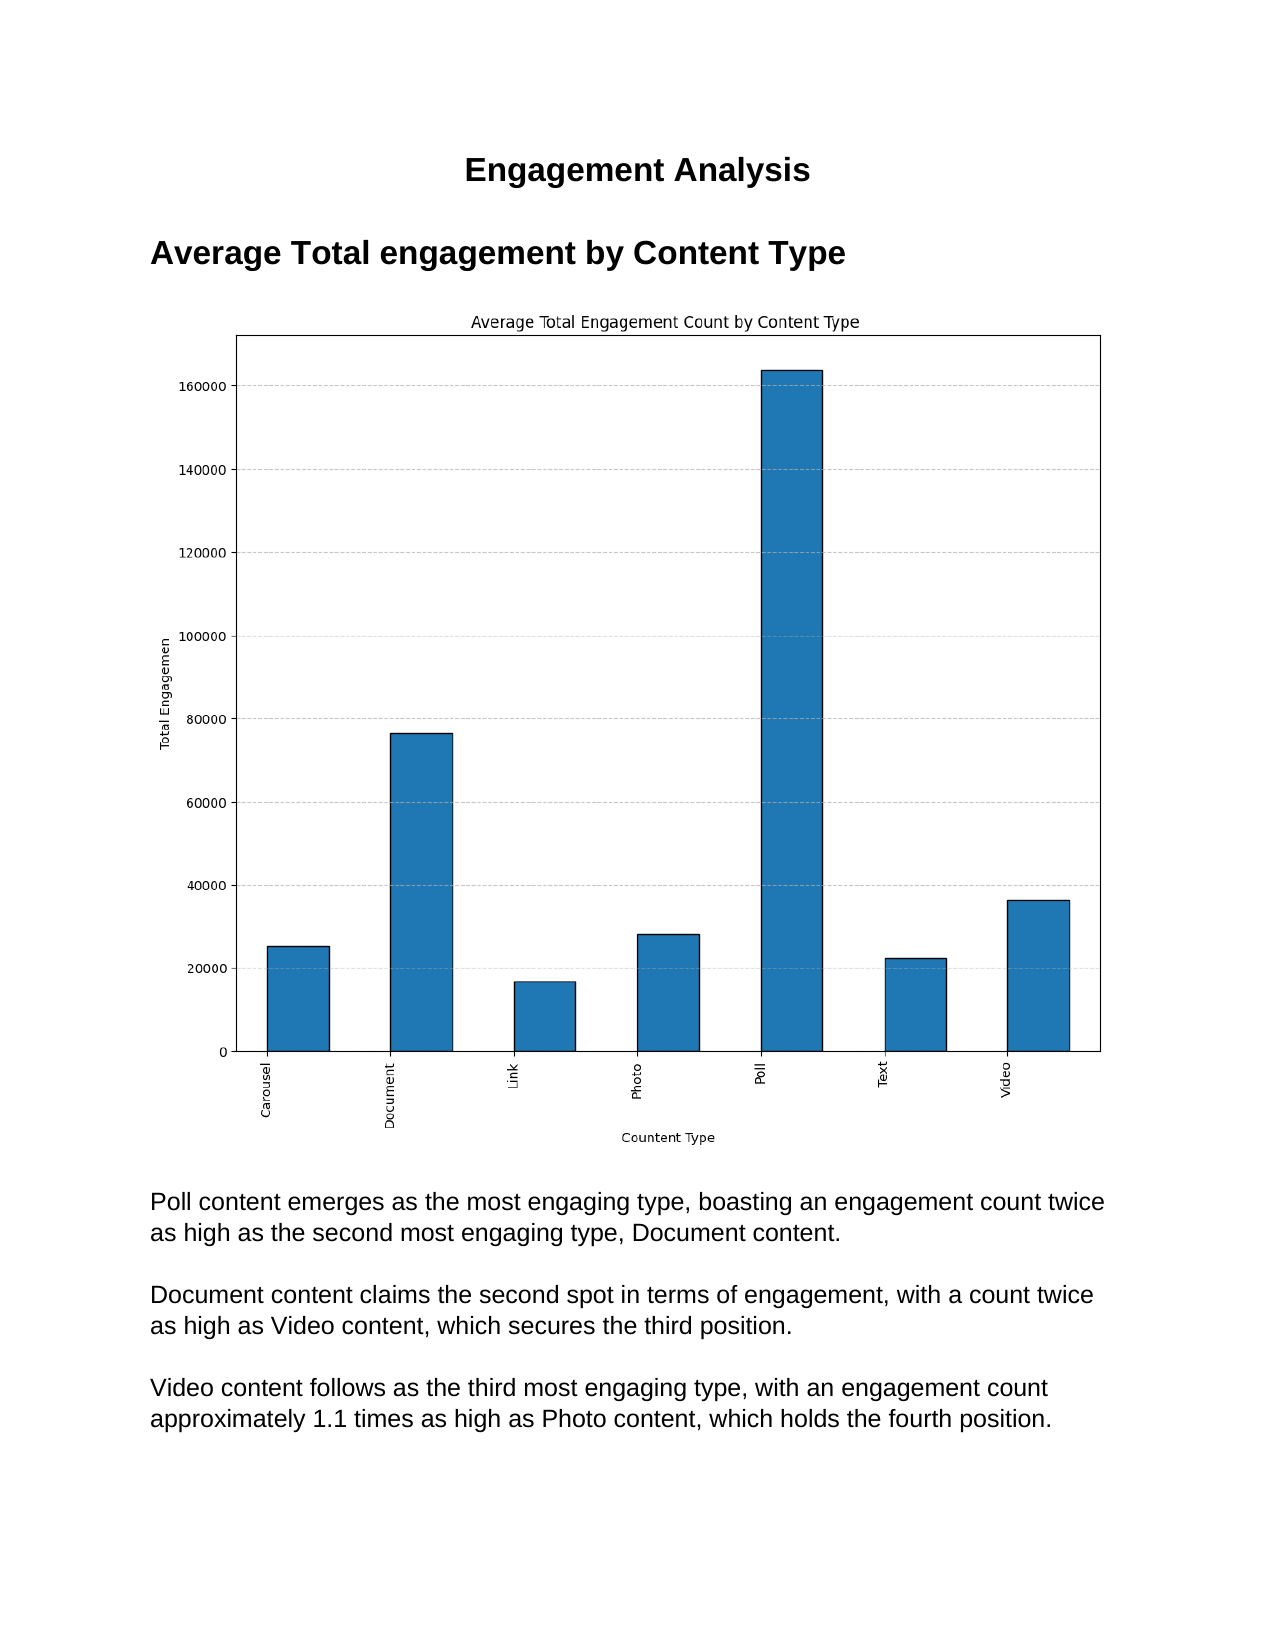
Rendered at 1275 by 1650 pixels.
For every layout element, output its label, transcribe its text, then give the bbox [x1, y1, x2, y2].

text Poll content emerges as the most engaging type, boasting an engagement count twice as high as the second most engaging type, Document content. [150, 1187, 1125, 1247]
picture [150, 305, 1109, 1154]
text Average Total engagement by Content Type [150, 233, 1125, 271]
text Engagement Analysis [150, 150, 1125, 188]
text Document content claims the second spot in terms of engagement, with a count twice as high as Video content, which secures the third position. [150, 1280, 1125, 1340]
text Video content follows as the third most engaging type, with an engagement count approximately 1.1 times as high as Photo content, which holds the fourth position. [150, 1373, 1125, 1433]
